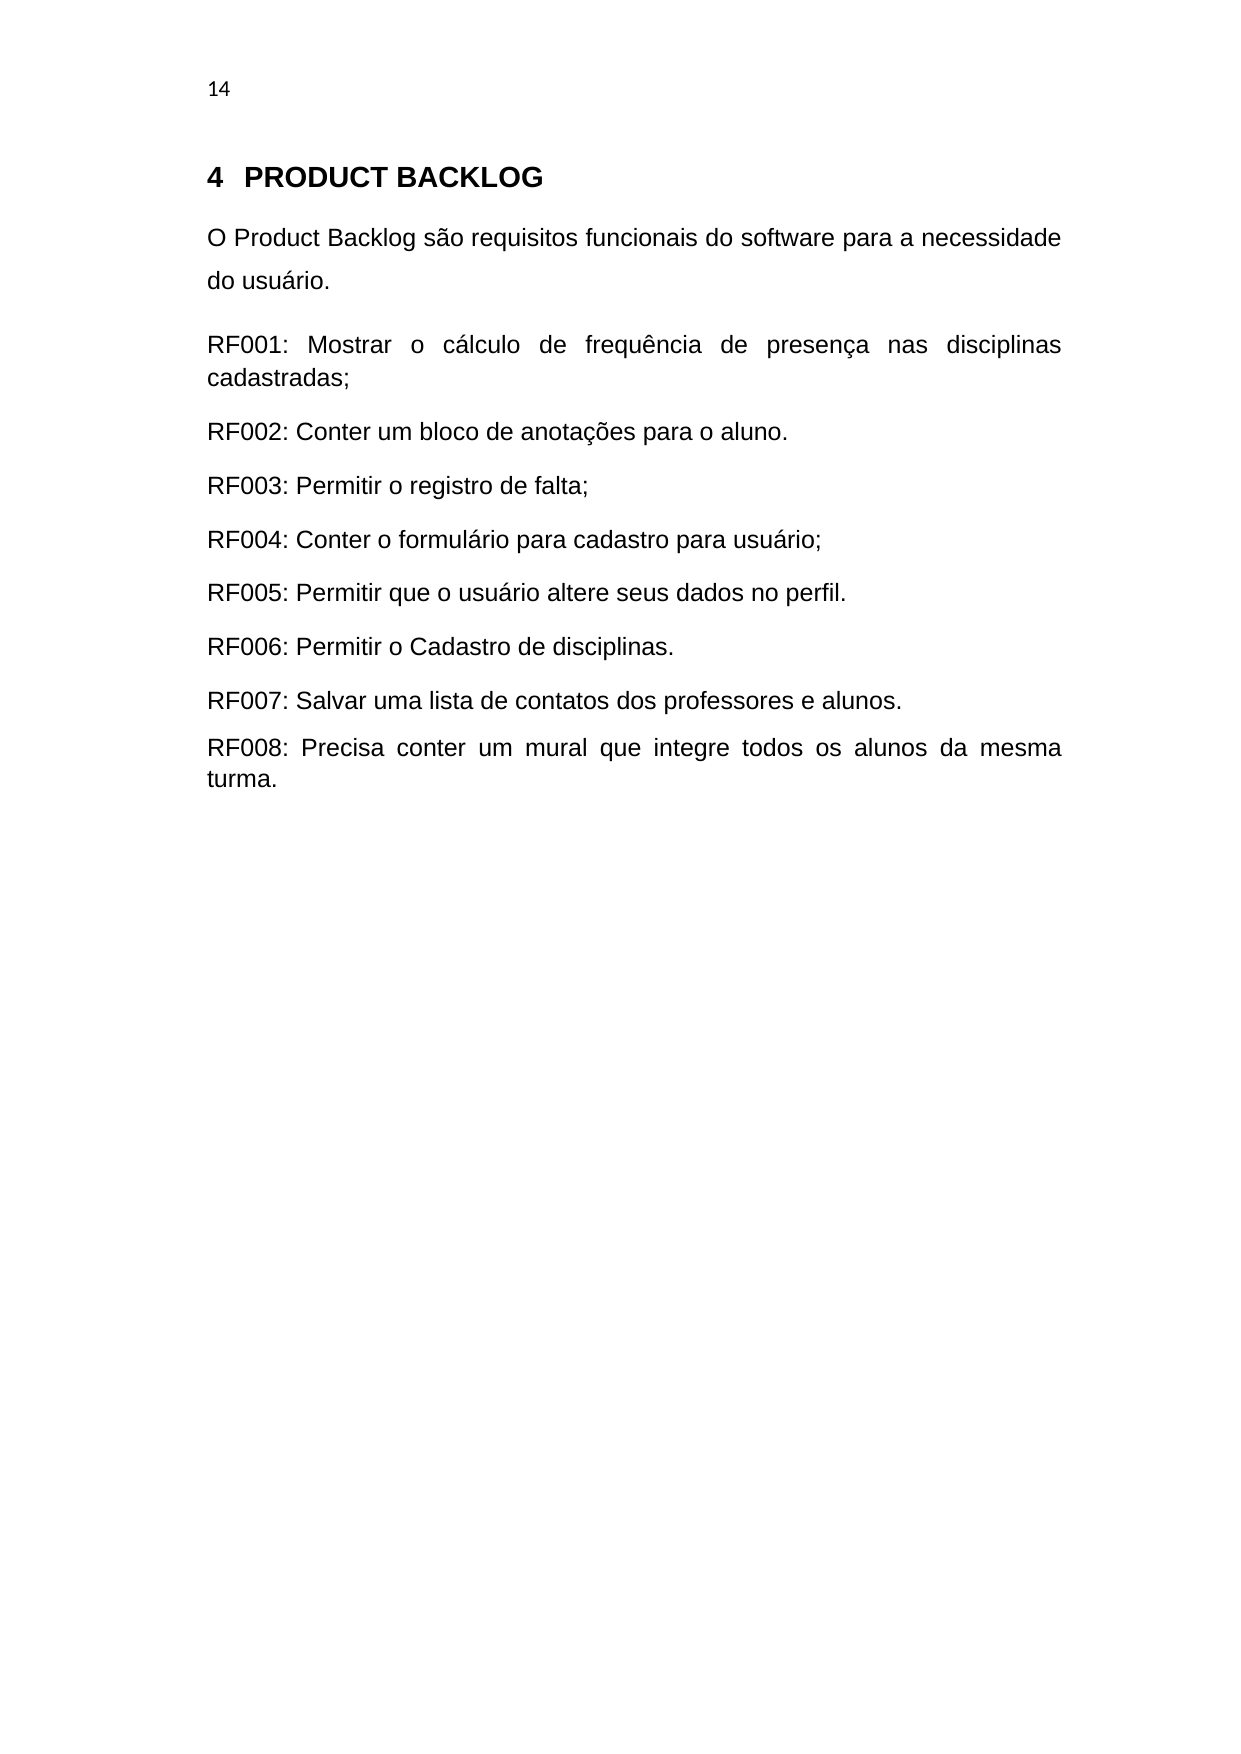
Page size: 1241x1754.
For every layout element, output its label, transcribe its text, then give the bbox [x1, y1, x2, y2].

text RF007: Salvar uma lista de contatos dos professores e alunos. [207, 686, 1063, 715]
text RF004: Conter o formulário para cadastro para usuário; [207, 524, 1063, 553]
text O Product Backlog são requisitos funcionais do software para a necessidade do usuário. [207, 223, 1063, 295]
text RF008: Precisa conter um mural que integre todos os alunos da mesma turma. [207, 733, 1063, 792]
text RF005: Permitir que o usuário altere seus dados no perfil. [207, 578, 1063, 607]
subtitle PRODUCT BACKLOG [207, 160, 1063, 194]
text RF006: Permitir o Cadastro de disciplinas. [207, 632, 1063, 661]
text RF001: Mostrar o cálculo de frequência de presença nas disciplinas cadastradas; [207, 330, 1063, 392]
text RF003: Permitir o registro de falta; [207, 471, 1063, 499]
text RF002: Conter um bloco de anotações para o aluno. [207, 417, 1063, 446]
